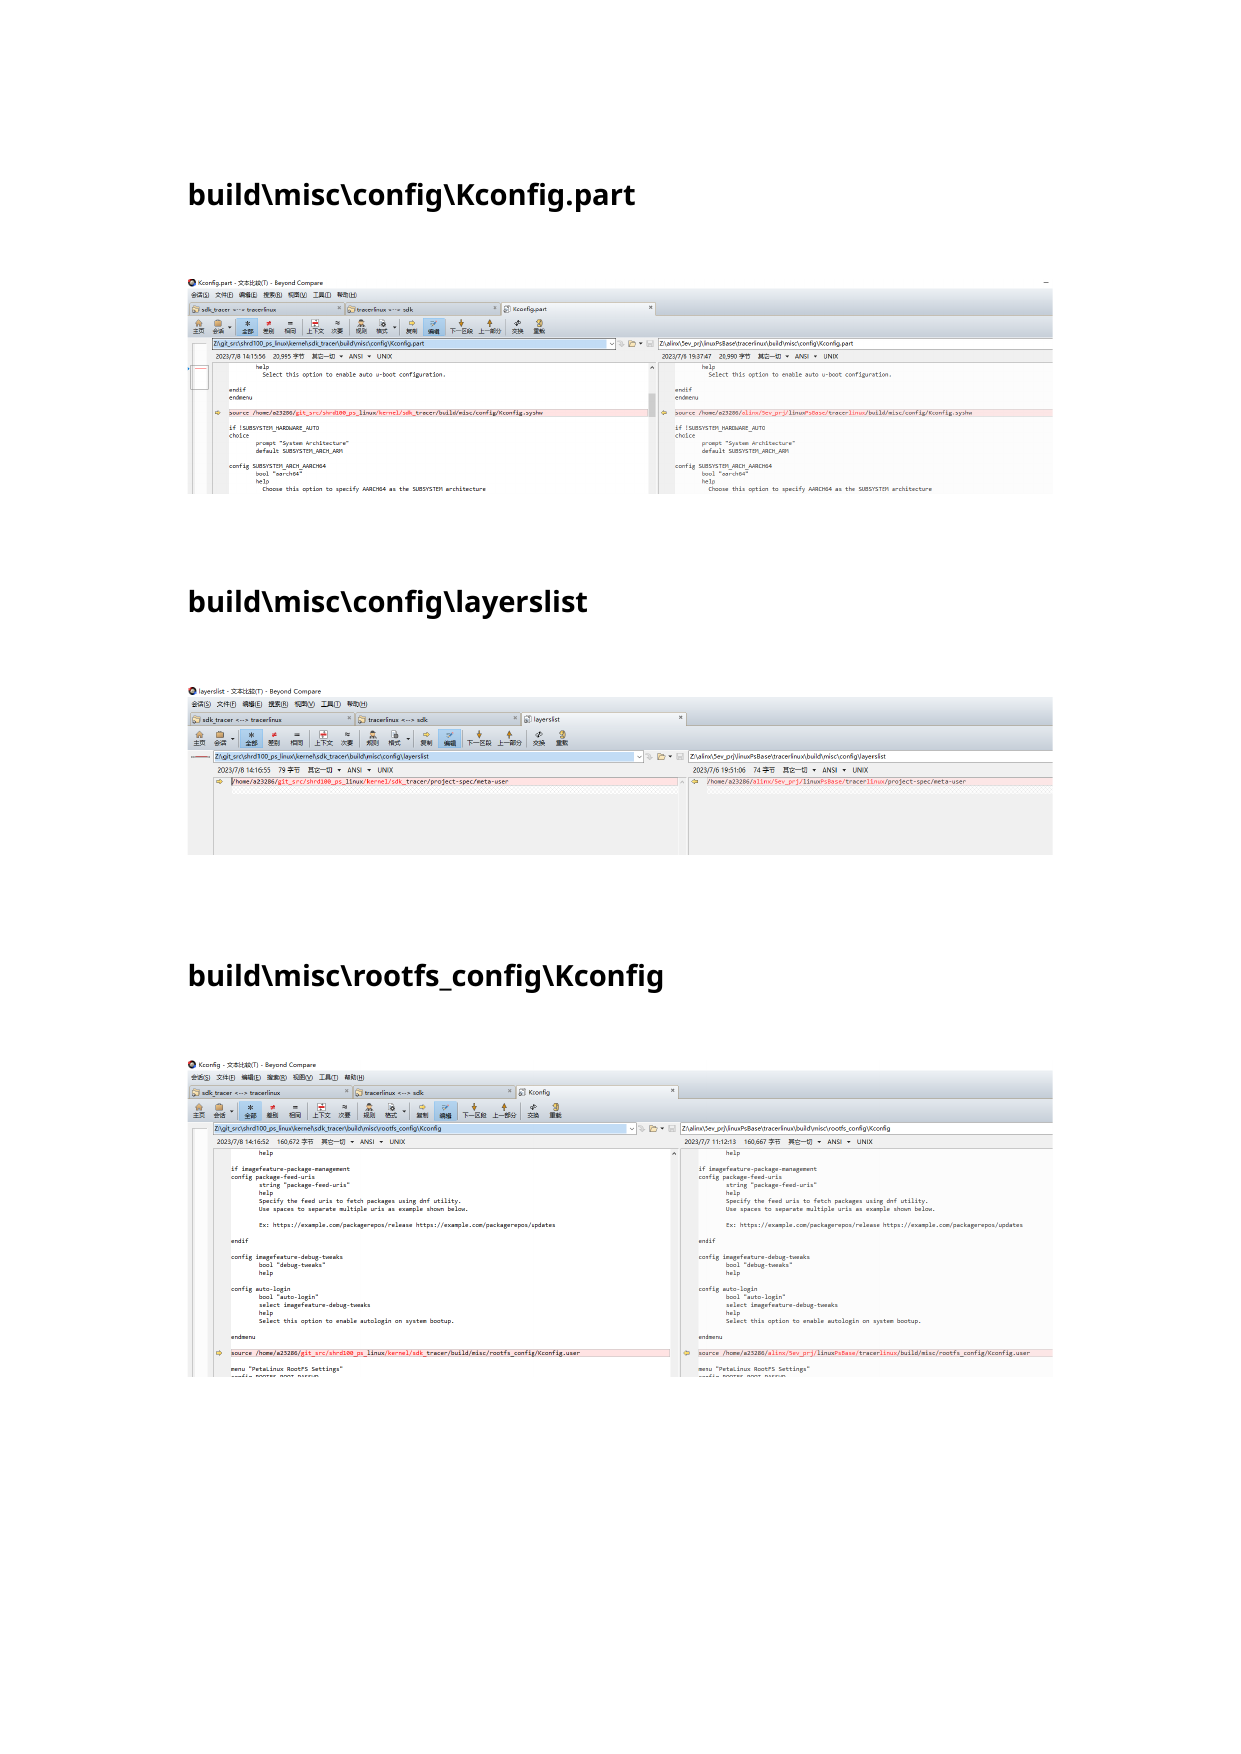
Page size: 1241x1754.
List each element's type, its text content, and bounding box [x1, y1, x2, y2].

subtitle build\misc\config\Kconfig.part [187, 162, 1053, 227]
picture [187, 279, 1053, 494]
picture [187, 1060, 1053, 1377]
picture [187, 686, 1053, 855]
subtitle build\misc\rootfs_config\Kconfig [187, 943, 1053, 1008]
subtitle build\misc\config\layerslist [187, 568, 1053, 633]
